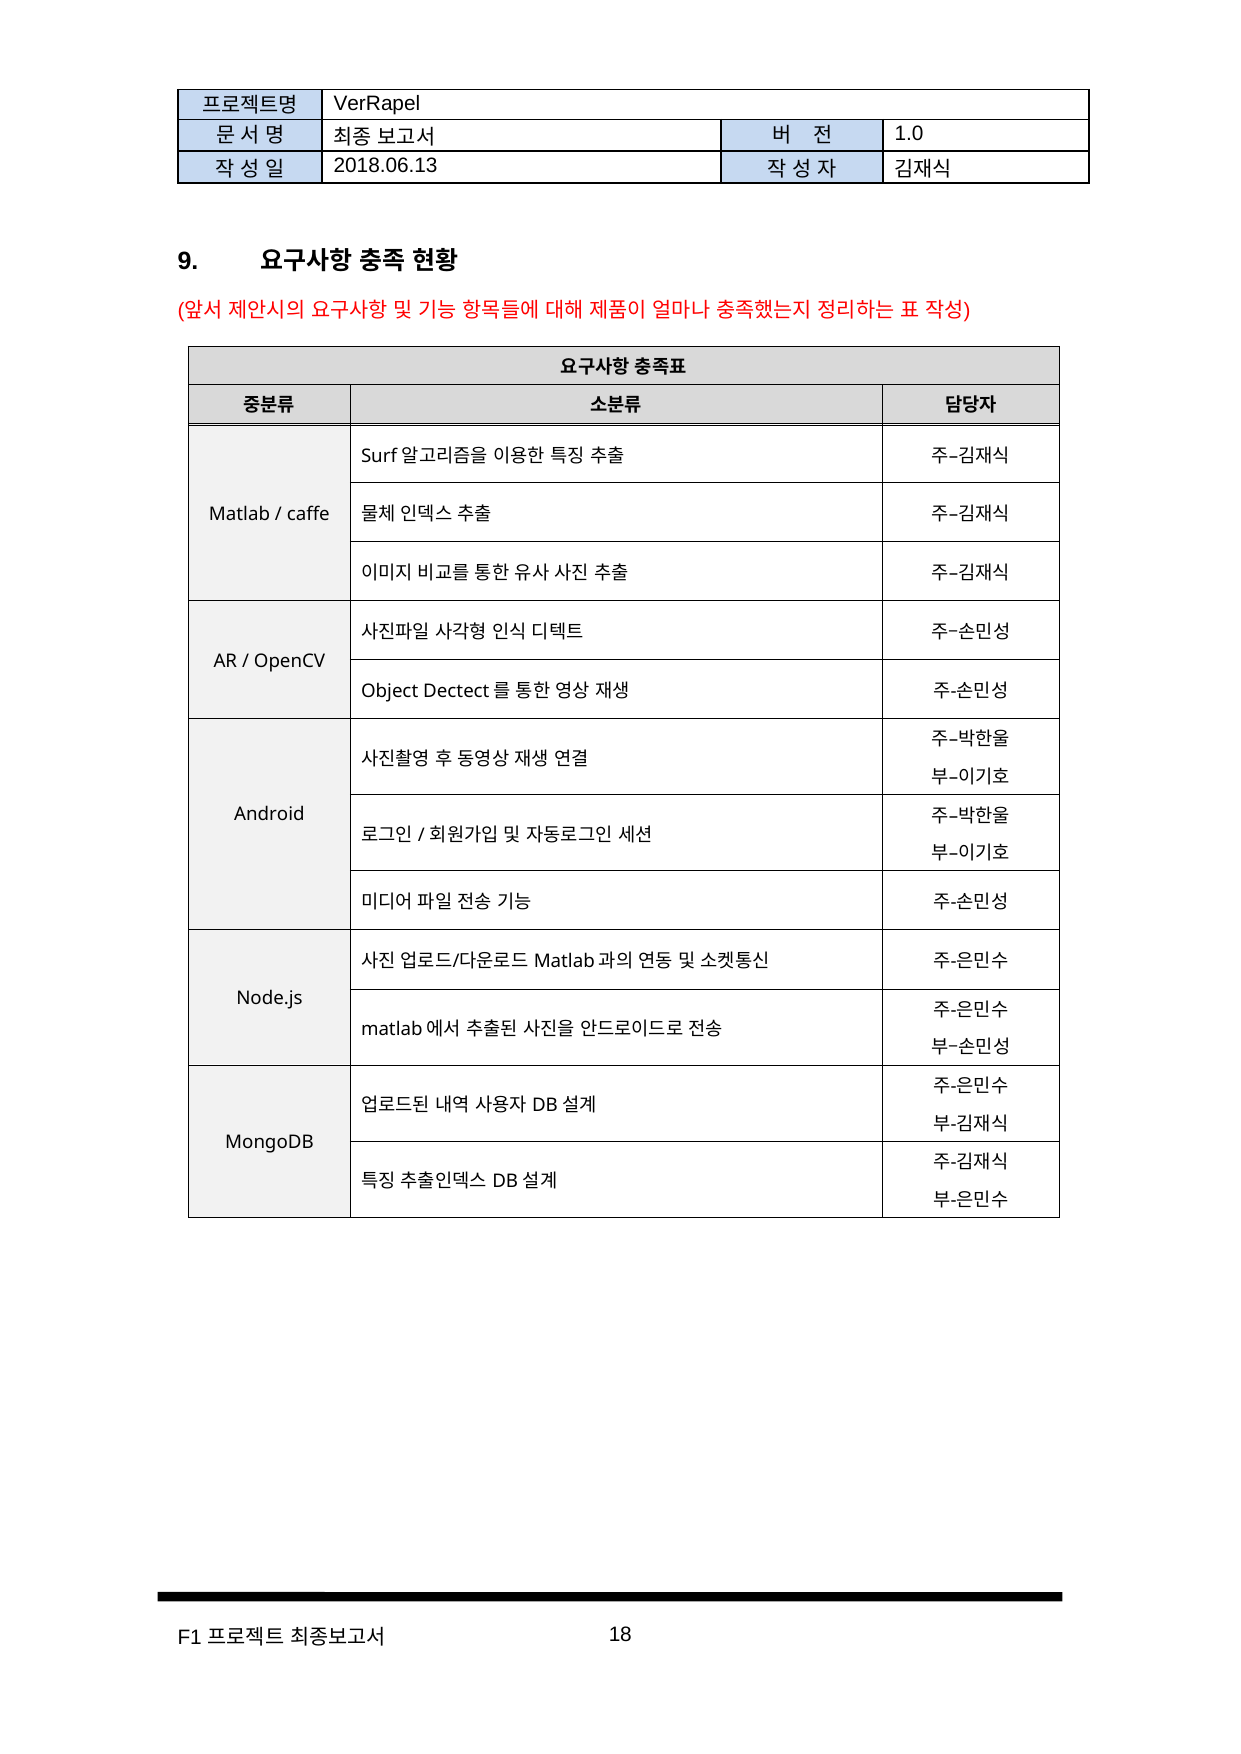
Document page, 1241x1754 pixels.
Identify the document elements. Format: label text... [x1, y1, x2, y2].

table_cell 주-김재식 부-은민수 [883, 1142, 1059, 1217]
table_cell 소분류 [351, 385, 882, 423]
table_cell 주–김재식 [883, 483, 1059, 541]
table_cell 주-은민수 [883, 930, 1059, 988]
table_cell 주-손민성 [883, 660, 1059, 718]
table_cell 로그인 / 회원가입 및 자동로그인 세션 [351, 795, 882, 870]
table_cell 중분류 [189, 385, 350, 423]
table_cell 사진파일 사각형 인식 디텍트 [351, 601, 882, 659]
subtitle 요구사항 충족 현황 [177, 239, 1063, 277]
table_cell 이미지 비교를 통한 유사 사진 추출 [351, 542, 882, 600]
table_cell Surf 알고리즘을 이용한 특징 추출 [351, 426, 882, 482]
table_cell 주–손민성 [883, 601, 1059, 659]
table_cell MongoDB [189, 1066, 350, 1217]
table_cell 주-은민수 부-김재식 [883, 1066, 1059, 1141]
table_cell AR / OpenCV [189, 601, 350, 718]
table_cell Object Dectect를 통한 영상 재생 [351, 660, 882, 718]
table_cell 담당자 [883, 385, 1059, 423]
table_cell 미디어 파일 전송 기능 [351, 871, 882, 929]
text (앞서 제안시의 요구사항 및 기능 항목들에 대해 제품이 얼마나 충족했는지 정리하는 표 작성) [177, 289, 1063, 327]
table_cell 업로드된 내역 사용자 DB 설계 [351, 1066, 882, 1141]
table_cell [189, 870, 350, 929]
table_cell 주–박한울 부–이기호 [883, 719, 1059, 794]
table_cell Android [189, 719, 350, 870]
table_cell matlab에서 추출된 사진을 안드로이드로 전송 [351, 990, 882, 1064]
table_cell Node.js [189, 930, 350, 1064]
table_cell 주–김재식 [883, 542, 1059, 600]
table_cell 특징 추출인덱스 DB 설계 [351, 1142, 882, 1217]
table_cell 주-은민수 부–손민성 [883, 990, 1059, 1064]
table_cell Matlab / caffe [189, 426, 350, 600]
table_cell 사진 업로드/다운로드 Matlab과의 연동 및 소켓통신 [351, 930, 882, 988]
table_header 요구사항 충족표 [189, 347, 1059, 384]
table_cell 사진촬영 후 동영상 재생 연결 [351, 719, 882, 794]
table_cell 주-손민성 [883, 871, 1059, 929]
table_cell 물체 인덱스 추출 [351, 483, 882, 541]
table_cell 주–박한울 부–이기호 [883, 795, 1059, 870]
table_cell 주–김재식 [883, 426, 1059, 482]
